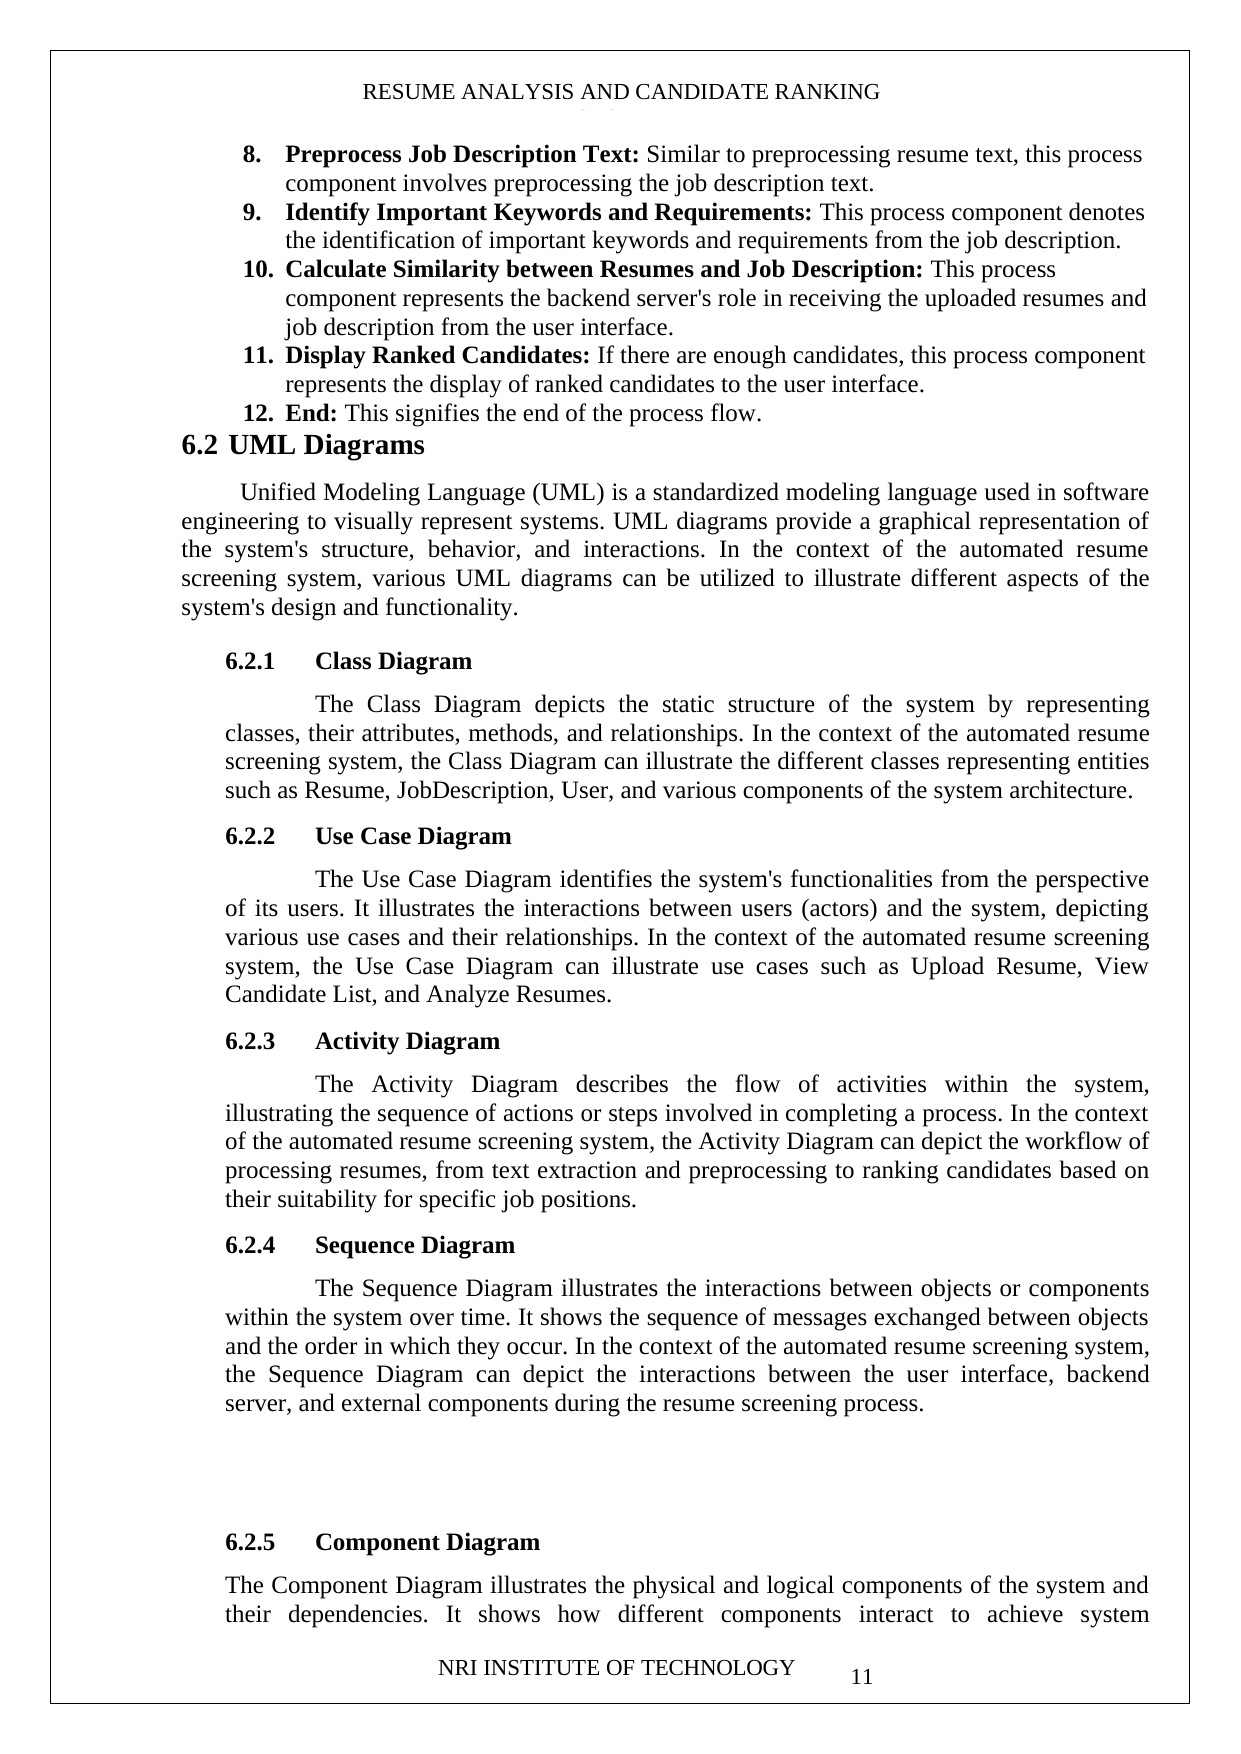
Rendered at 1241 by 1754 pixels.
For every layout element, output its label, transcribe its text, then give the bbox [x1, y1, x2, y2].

subtitle Use Case Diagram [225, 821, 1151, 850]
list Identify Important Keywords and Requirements: This process component denotes the identification of important keywords and requirements from the job description. [243, 197, 1151, 254]
subtitle Unified Modeling Language (UML) is a standardized modeling language used in software engineering to visually represent systems. UML diagrams provide a graphical representation of the system's structure, behavior, and interactions. In the context of the automated resume screening system, various UML diagrams can be utilized to illustrate different aspects of the system's design and functionality. [181, 477, 1151, 621]
list Calculate Similarity between Resumes and Job Description: This process component represents the backend server's role in receiving the uploaded resumes and job description from the user interface. [243, 254, 1151, 341]
subtitle Activity Diagram [225, 1026, 1151, 1054]
subtitle The Sequence Diagram illustrates the interactions between objects or components within the system over time. It shows the sequence of messages exchanged between objects and the order in which they occur. In the context of the automated resume screening system, the Sequence Diagram can depict the interactions between the user interface, backend server, and external components during the resume screening process. [225, 1273, 1151, 1417]
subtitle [225, 1570, 1151, 1628]
list Preprocess Job Description Text: Similar to preprocessing resume text, this process component involves preprocessing the job description text. [243, 139, 1151, 197]
subtitle The Activity Diagram describes the flow of activities within the system, illustrating the sequence of actions or steps involved in completing a process. In the context of the automated resume screening system, the Activity Diagram can depict the workflow of processing resumes, from text extraction and preprocessing to ranking candidates based on their suitability for specific job positions. [225, 1069, 1151, 1213]
list End: This signifies the end of the process flow. [243, 398, 1151, 427]
subtitle Class Diagram [225, 646, 1151, 674]
subtitle Component Diagram [225, 1527, 1151, 1556]
list Display Ranked Candidates: If there are enough candidates, this process component represents the display of ranked candidates to the user interface. [243, 341, 1151, 398]
subtitle The Class Diagram depicts the static structure of the system by representing classes, their attributes, methods, and relationships. In the context of the automated resume screening system, the Class Diagram can illustrate the different classes representing entities such as Resume, JobDescription, User, and various components of the system architecture. [225, 689, 1151, 804]
subtitle The Use Case Diagram identifies the system's functionalities from the perspective of its users. It illustrates the interactions between users (actors) and the system, depicting various use cases and their relationships. In the context of the automated resume screening system, the Use Case Diagram can illustrate use cases such as Upload Resume, View Candidate List, and Analyze Resumes. [225, 864, 1151, 1008]
subtitle Sequence Diagram [225, 1230, 1151, 1259]
subtitle UML Diagrams [181, 427, 1151, 460]
